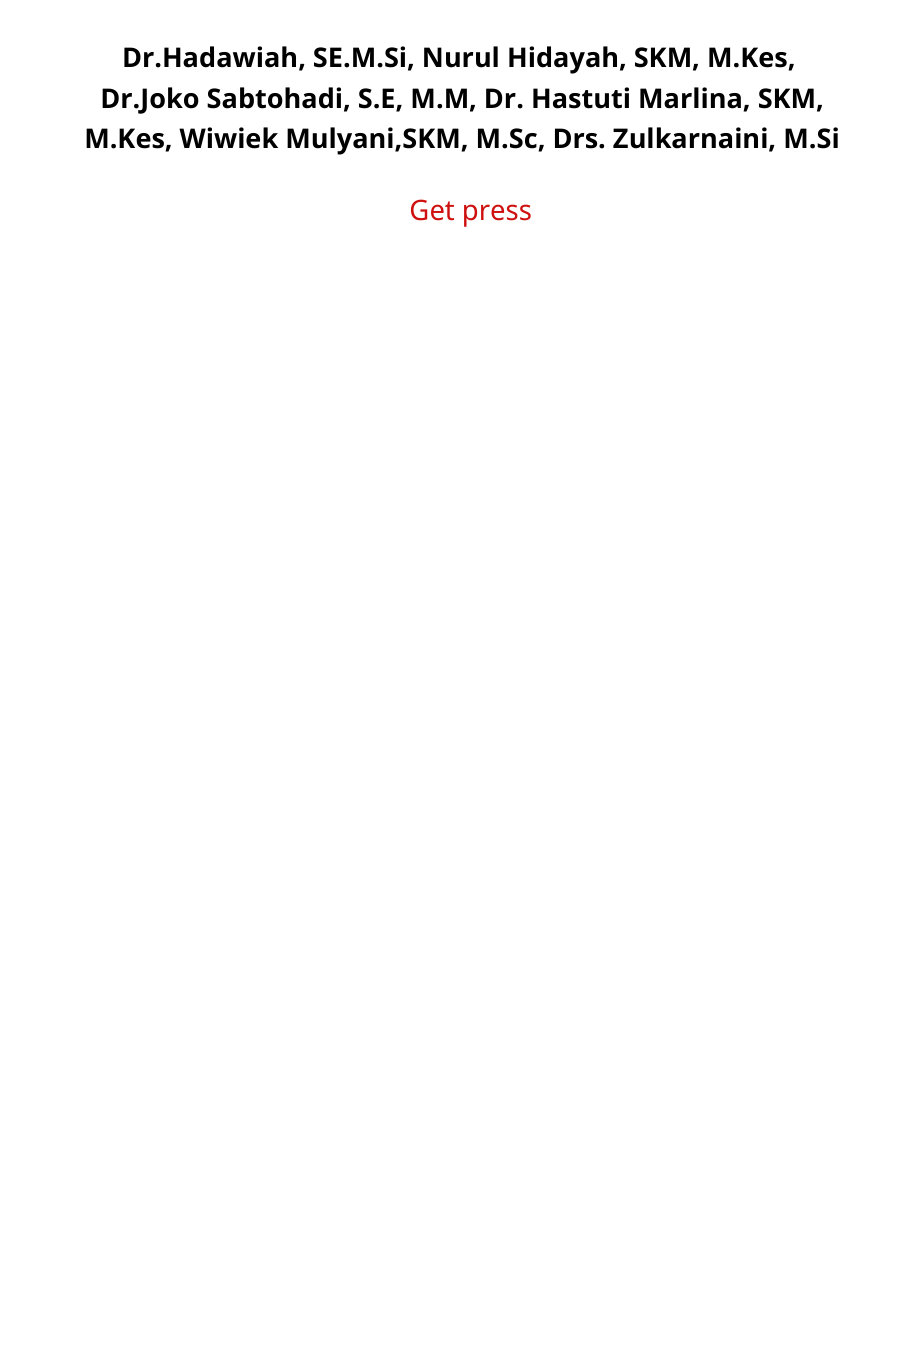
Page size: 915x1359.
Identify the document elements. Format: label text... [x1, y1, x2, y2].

text Get press [59, 190, 532, 228]
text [59, 39, 865, 157]
